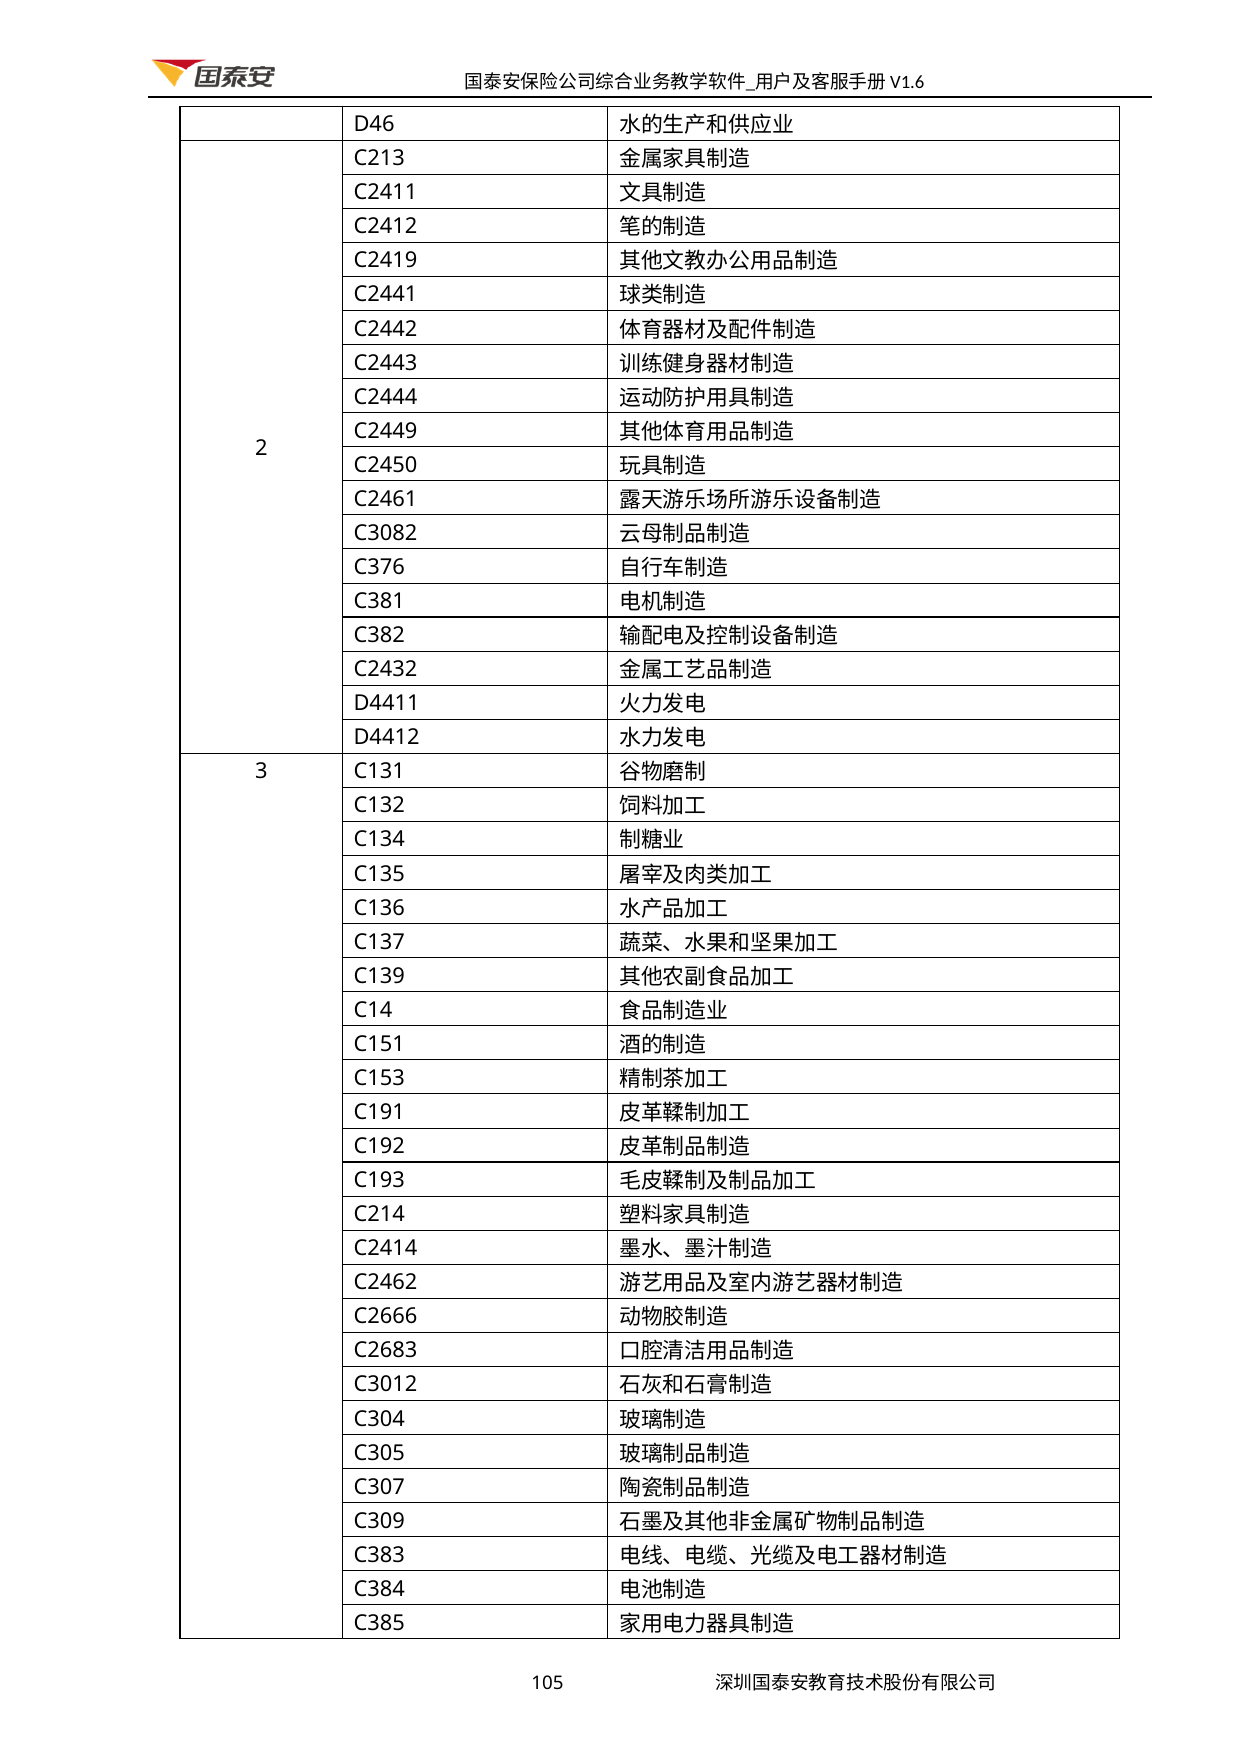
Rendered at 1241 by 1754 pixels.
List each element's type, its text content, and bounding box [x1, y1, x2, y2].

table_cell C384 [343, 1571, 607, 1604]
table_cell C192 [343, 1129, 607, 1161]
table_cell 自行车制造 [608, 549, 1119, 582]
table_cell C385 [343, 1605, 607, 1638]
table_cell D4411 [343, 686, 607, 719]
table_cell C14 [343, 992, 607, 1025]
table_cell 玩具制造 [608, 447, 1119, 480]
table_cell C2449 [343, 413, 607, 446]
table_cell 2 [181, 141, 342, 753]
table_cell 水的生产和供应业 [608, 107, 1119, 139]
table_cell C191 [343, 1094, 607, 1127]
table_cell 口腔清洁用品制造 [608, 1333, 1119, 1366]
table_cell C2412 [343, 209, 607, 242]
table_cell 电池制造 [608, 1571, 1119, 1604]
table_cell 水产品加工 [608, 890, 1119, 923]
table_cell 其他农副食品加工 [608, 958, 1119, 991]
table_cell C2450 [343, 447, 607, 480]
table_cell 石墨及其他非金属矿物制品制造 [608, 1503, 1119, 1536]
table_cell C305 [343, 1435, 607, 1468]
table_cell 石灰和石膏制造 [608, 1367, 1119, 1400]
table_cell C136 [343, 890, 607, 923]
table_cell C2432 [343, 652, 607, 684]
table_cell C307 [343, 1469, 607, 1502]
table_cell D4412 [343, 720, 607, 753]
table_cell 塑料家具制造 [608, 1197, 1119, 1229]
table_cell 文具制造 [608, 175, 1119, 208]
table_cell 皮革鞣制加工 [608, 1094, 1119, 1127]
table_cell C153 [343, 1060, 607, 1093]
table_cell C376 [343, 549, 607, 582]
table_cell C132 [343, 788, 607, 821]
table_cell 水力发电 [608, 720, 1119, 753]
table_cell D46 [343, 107, 607, 139]
table_cell 精制茶加工 [608, 1060, 1119, 1093]
table_cell 金属工艺品制造 [608, 652, 1119, 684]
table_cell 屠宰及肉类加工 [608, 856, 1119, 889]
table_cell C382 [343, 618, 607, 651]
table_cell C131 [343, 754, 607, 787]
table_cell 制糖业 [608, 822, 1119, 855]
table_cell 皮革制品制造 [608, 1129, 1119, 1161]
table_cell C151 [343, 1026, 607, 1059]
table_cell C134 [343, 822, 607, 855]
table_cell C2414 [343, 1231, 607, 1264]
table_cell C2443 [343, 345, 607, 378]
table_cell 墨水、墨汁制造 [608, 1231, 1119, 1264]
table_cell C3082 [343, 515, 607, 548]
table_cell C2461 [343, 481, 607, 514]
table_cell 运动防护用具制造 [608, 379, 1119, 412]
table_cell 其他体育用品制造 [608, 413, 1119, 446]
table_cell C2444 [343, 379, 607, 412]
table_cell 玻璃制品制造 [608, 1435, 1119, 1468]
table_cell C193 [343, 1163, 607, 1196]
table_cell C309 [343, 1503, 607, 1536]
table_cell C2441 [343, 277, 607, 310]
table_cell 酒的制造 [608, 1026, 1119, 1059]
table_cell 电机制造 [608, 584, 1119, 616]
table_cell C2419 [343, 243, 607, 276]
table_cell 球类制造 [608, 277, 1119, 310]
table_cell C135 [343, 856, 607, 889]
table_cell C2411 [343, 175, 607, 208]
table_cell 游艺用品及室内游艺器材制造 [608, 1265, 1119, 1298]
table_cell 金属家具制造 [608, 141, 1119, 174]
table_cell C381 [343, 584, 607, 616]
table_cell 训练健身器材制造 [608, 345, 1119, 378]
table_cell C2462 [343, 1265, 607, 1298]
table_cell 家用电力器具制造 [608, 1605, 1119, 1638]
table_cell 谷物磨制 [608, 754, 1119, 787]
table_cell C139 [343, 958, 607, 991]
picture [147, 59, 278, 89]
table_cell 玻璃制造 [608, 1401, 1119, 1434]
table_cell 陶瓷制品制造 [608, 1469, 1119, 1502]
table_cell C2666 [343, 1299, 607, 1332]
table_cell 其他文教办公用品制造 [608, 243, 1119, 276]
table_cell 火力发电 [608, 686, 1119, 719]
table_cell 蔬菜、水果和坚果加工 [608, 924, 1119, 957]
table_cell C383 [343, 1537, 607, 1570]
table_cell 毛皮鞣制及制品加工 [608, 1163, 1119, 1196]
table_cell 食品制造业 [608, 992, 1119, 1025]
table_cell 露天游乐场所游乐设备制造 [608, 481, 1119, 514]
table_cell C213 [343, 141, 607, 174]
table_cell C214 [343, 1197, 607, 1229]
table_cell C304 [343, 1401, 607, 1434]
table_cell C2683 [343, 1333, 607, 1366]
table_cell 动物胶制造 [608, 1299, 1119, 1332]
table_cell C3012 [343, 1367, 607, 1400]
table_cell C137 [343, 924, 607, 957]
table_cell 饲料加工 [608, 788, 1119, 821]
table_cell 体育器材及配件制造 [608, 311, 1119, 344]
table_cell 3 [181, 754, 342, 1638]
table_cell 输配电及控制设备制造 [608, 618, 1119, 651]
table_cell 电线、电缆、光缆及电工器材制造 [608, 1537, 1119, 1570]
table_cell 笔的制造 [608, 209, 1119, 242]
table_cell 云母制品制造 [608, 515, 1119, 548]
table_cell C2442 [343, 311, 607, 344]
